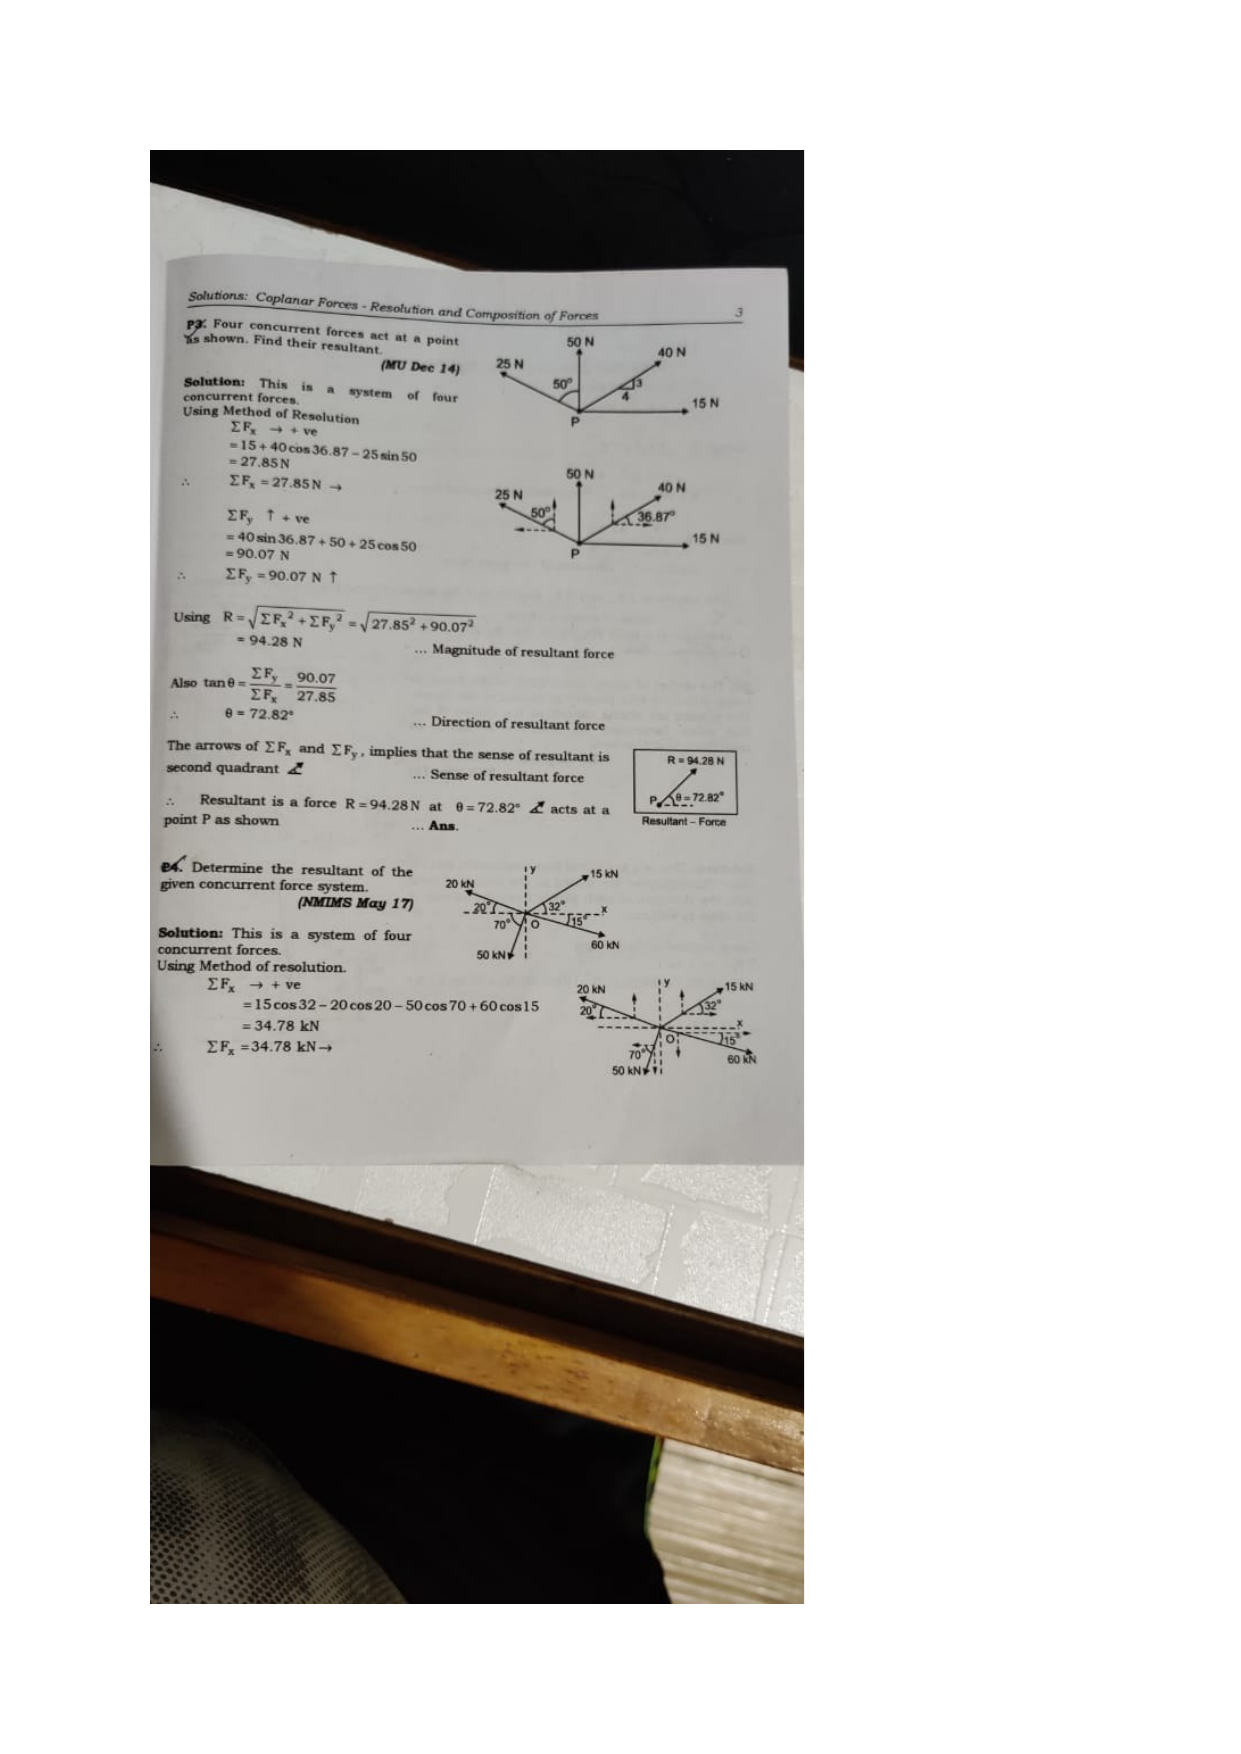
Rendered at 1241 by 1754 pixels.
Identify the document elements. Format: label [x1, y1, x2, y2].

picture [150, 150, 805, 1604]
